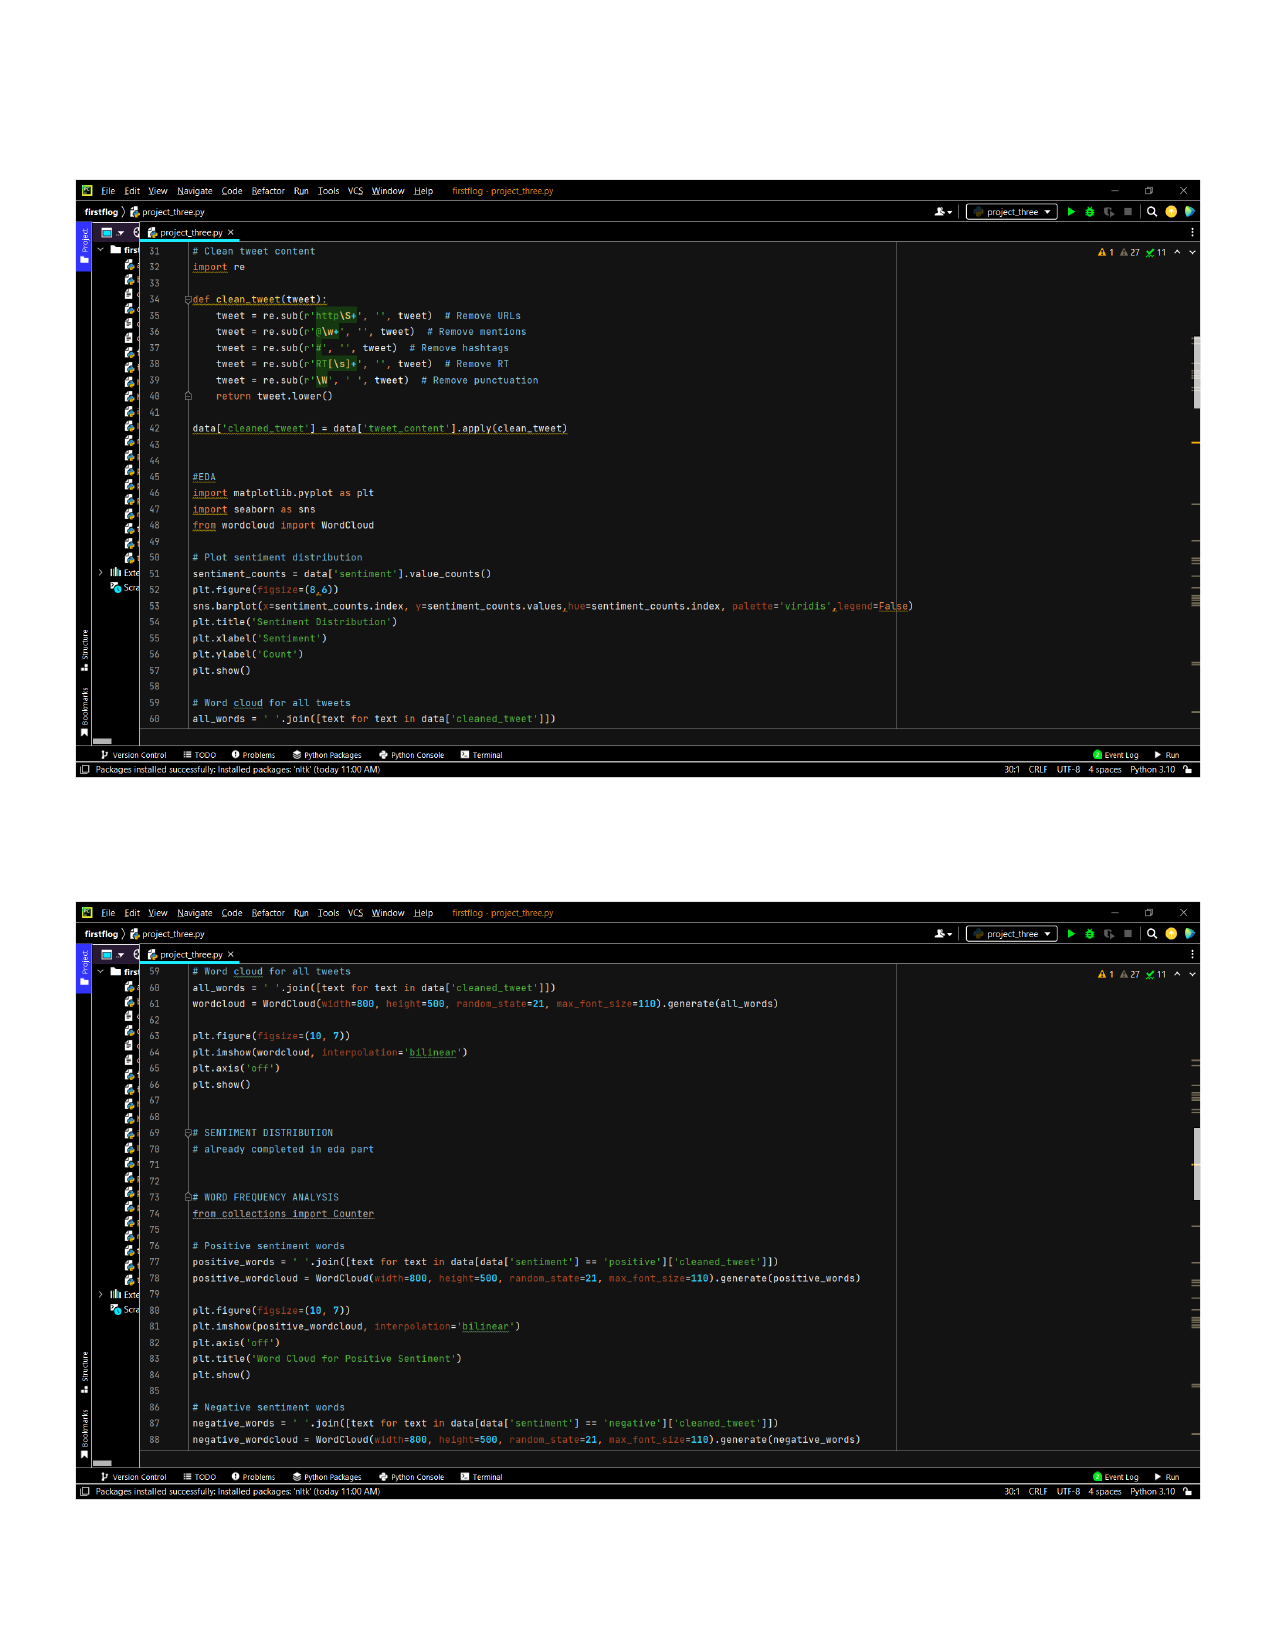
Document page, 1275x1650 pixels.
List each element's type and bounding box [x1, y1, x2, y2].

picture [75, 901, 1200, 1500]
picture [75, 179, 1200, 778]
